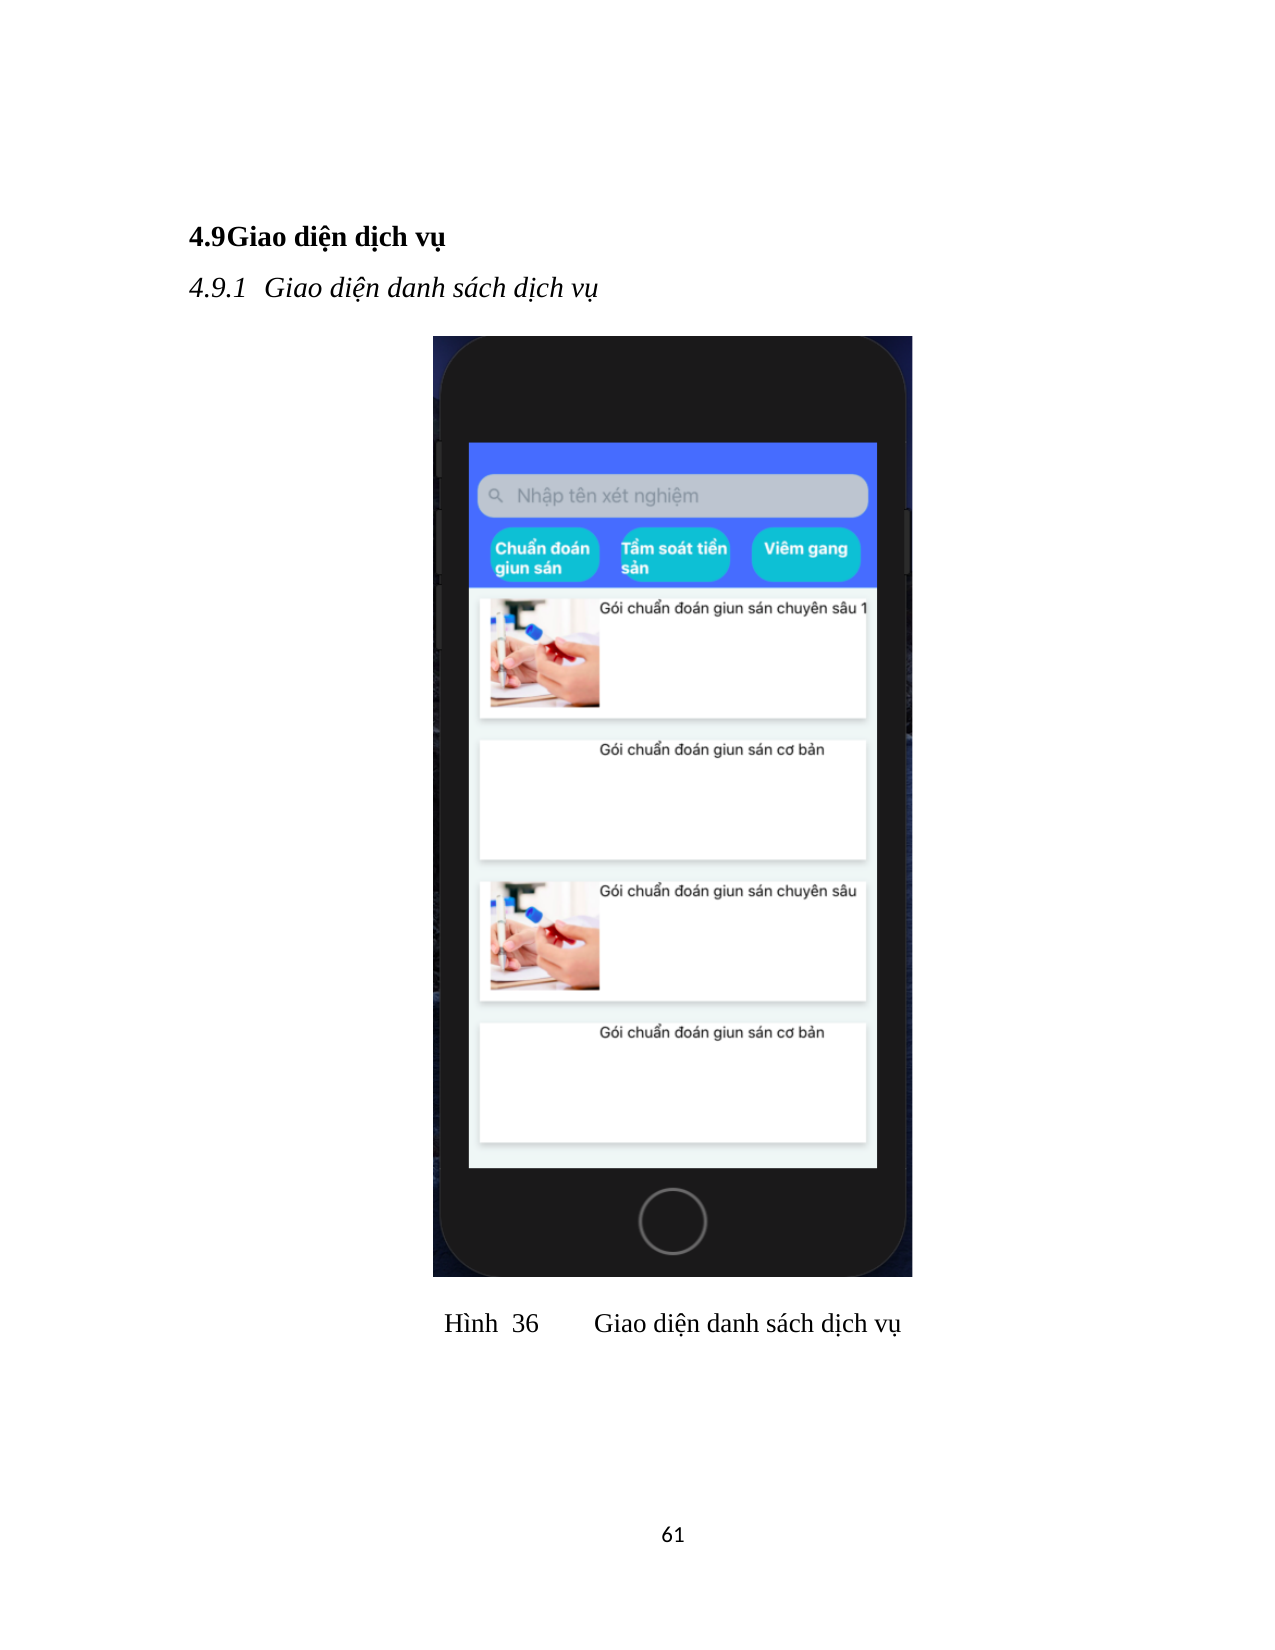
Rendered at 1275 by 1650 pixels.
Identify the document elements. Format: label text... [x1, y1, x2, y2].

text Hình 36 Giao diện danh sách dịch vụ [189, 1307, 1156, 1338]
list Giao diện dịch vụ [189, 219, 1156, 253]
picture [433, 336, 913, 1277]
list Giao diện danh sách dịch vụ [189, 270, 1156, 303]
